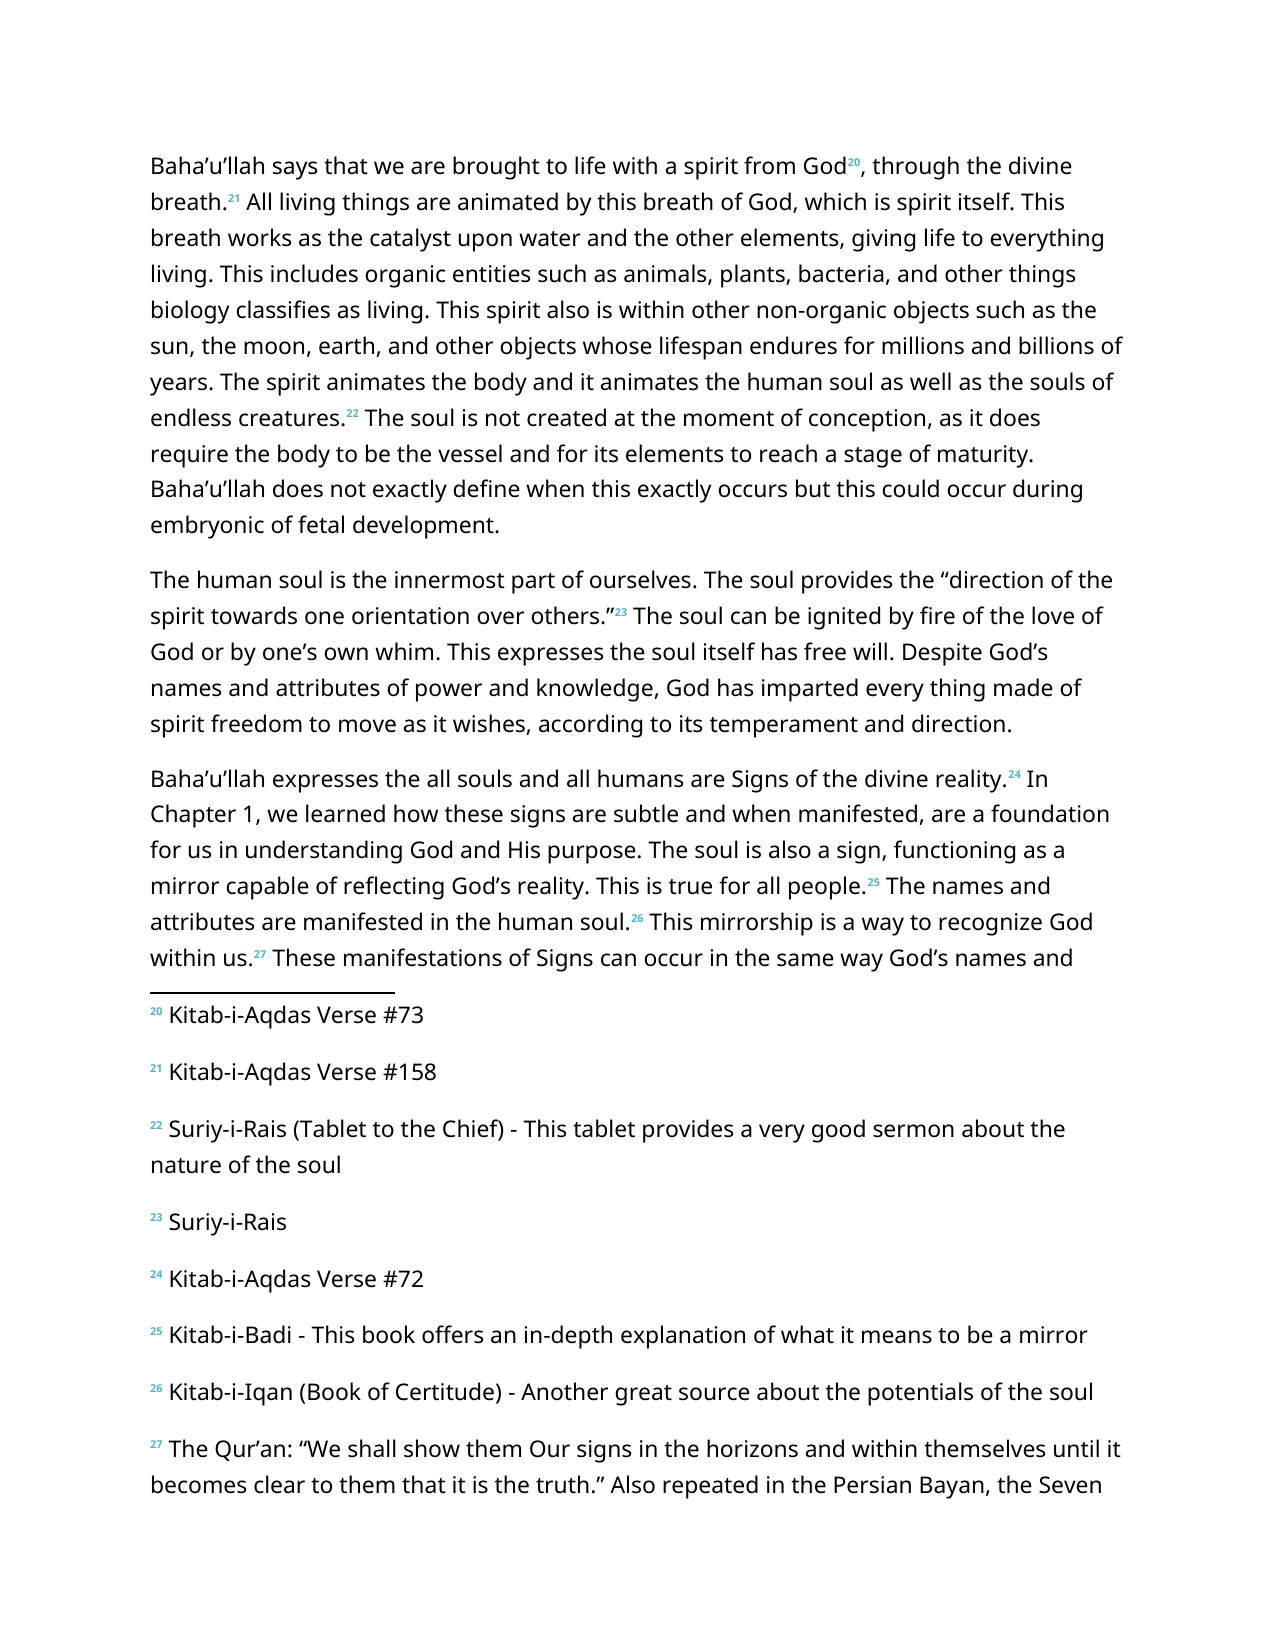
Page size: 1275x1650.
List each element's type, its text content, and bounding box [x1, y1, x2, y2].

text Baha’u’llah expresses the all souls and all humans are Signs of the divine reality. In Chapter 1, we learned how these signs are subtle and when manifested, are a foundation for us in understanding God and His purpose. The soul is also a sign, functioning as a mirror capable of reflecting God’s reality. This is true for all people. The names and attributes are manifested in the human soul. This mirrorship is a way to recognize God within us. These manifestations of Signs can occur in the same way God’s names and attributes can also be believed in, perhaps in stages or through periods of continued realization. [150, 762, 1125, 973]
text The human soul is the innermost part of ourselves. The soul provides the “direction of the spirit towards one orientation over others.” The soul can be ignited by fire of the love of God or by one’s own whim. This expresses the soul itself has free will. Despite God’s names and attributes of power and knowledge, God has imparted every thing made of spirit freedom to move as it wishes, according to its temperament and direction. [150, 564, 1125, 739]
text Baha’u’llah says that we are brought to life with a spirit from God, through the divine breath. All living things are animated by this breath of God, which is spirit itself. This breath works as the catalyst upon water and the other elements, giving life to everything living. This includes organic entities such as animals, plants, bacteria, and other things biology classifies as living. This spirit also is within other non-organic objects such as the sun, the moon, earth, and other objects whose lifespan endures for millions and billions of years. The spirit animates the body and it animates the human soul as well as the souls of endless creatures. The soul is not created at the moment of conception, as it does require the body to be the vessel and for its elements to reach a stage of maturity. Baha’u’llah does not exactly define when this exactly occurs but this could occur during embryonic of fetal development. [150, 150, 1125, 541]
